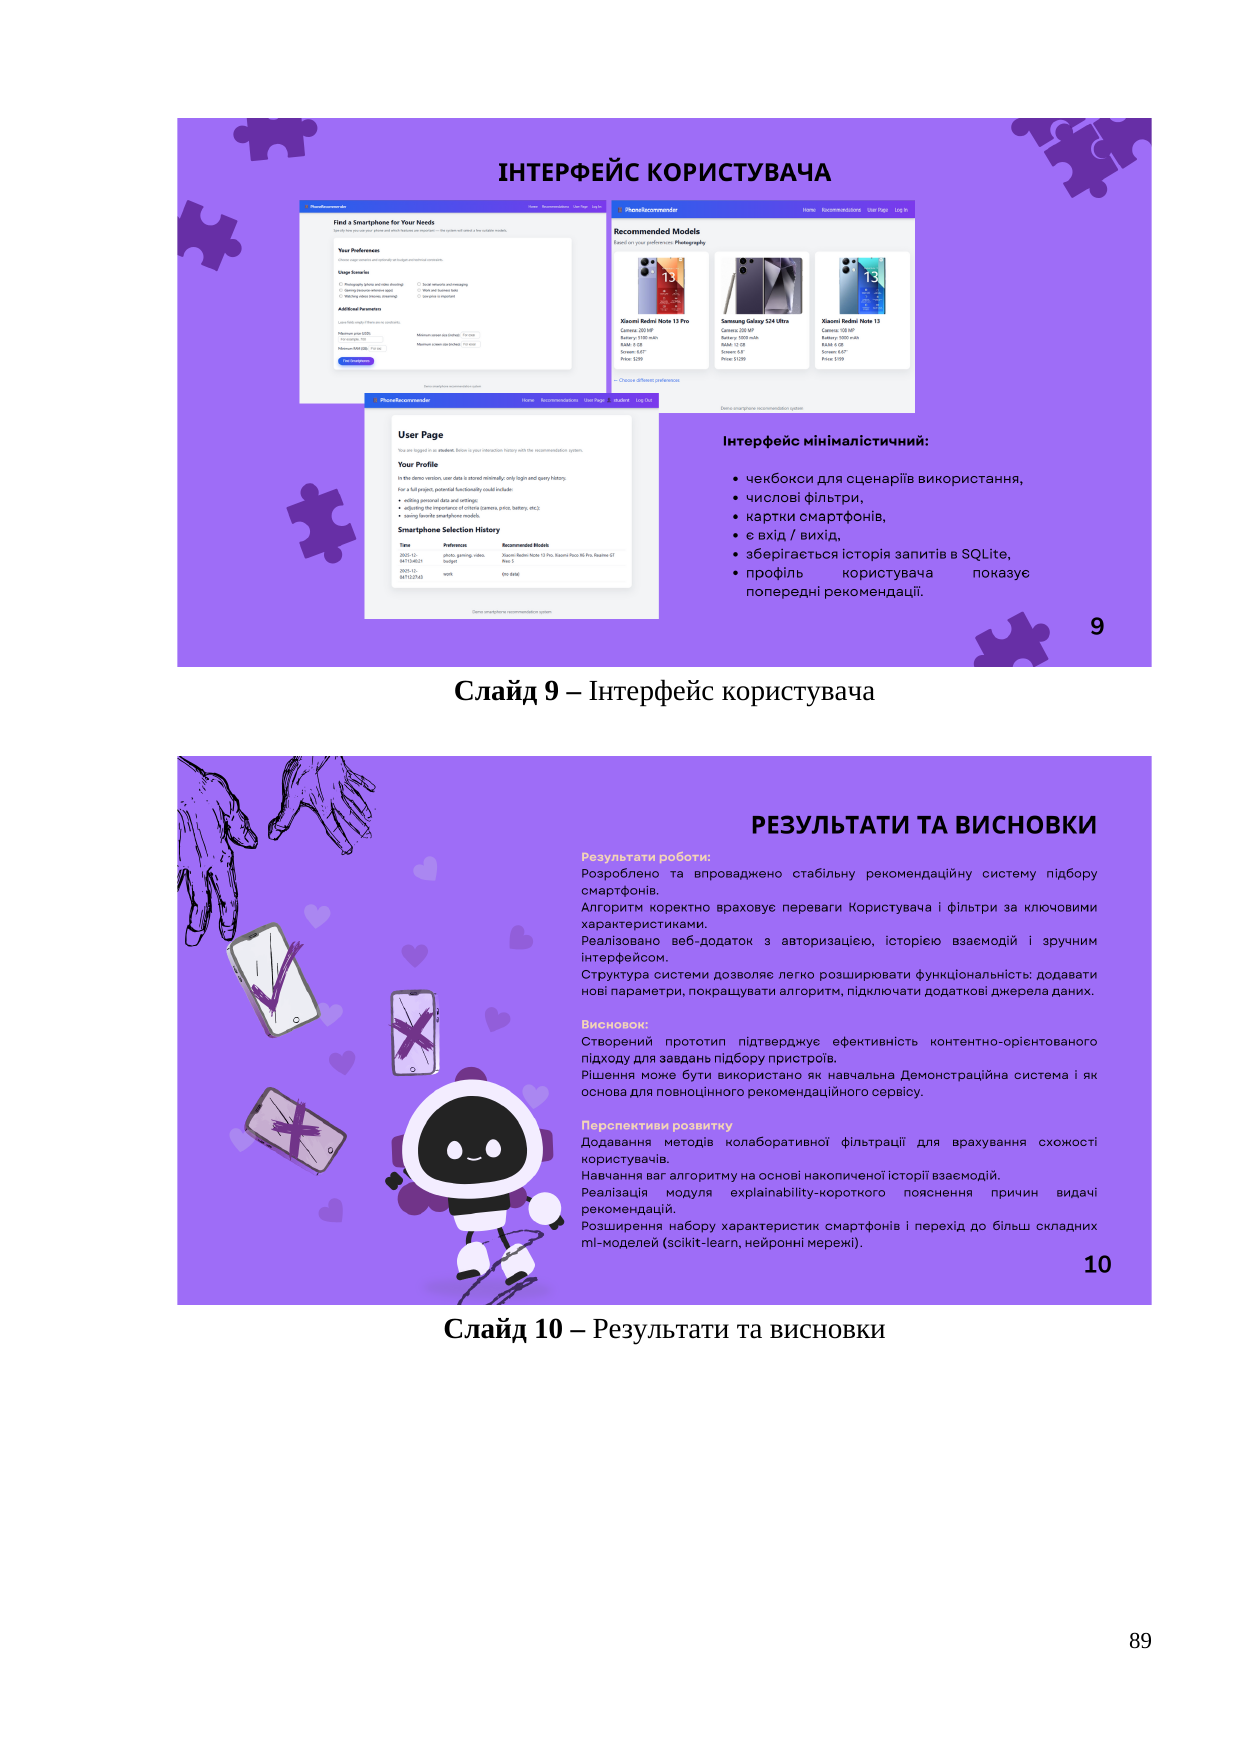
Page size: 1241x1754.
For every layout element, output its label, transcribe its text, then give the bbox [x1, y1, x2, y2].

text Слайд 9 – Інтерфейс користувача [177, 673, 1152, 706]
picture [177, 118, 1152, 667]
picture [177, 756, 1152, 1305]
text Слайд 10 – Результати та висновки [177, 1311, 1152, 1345]
